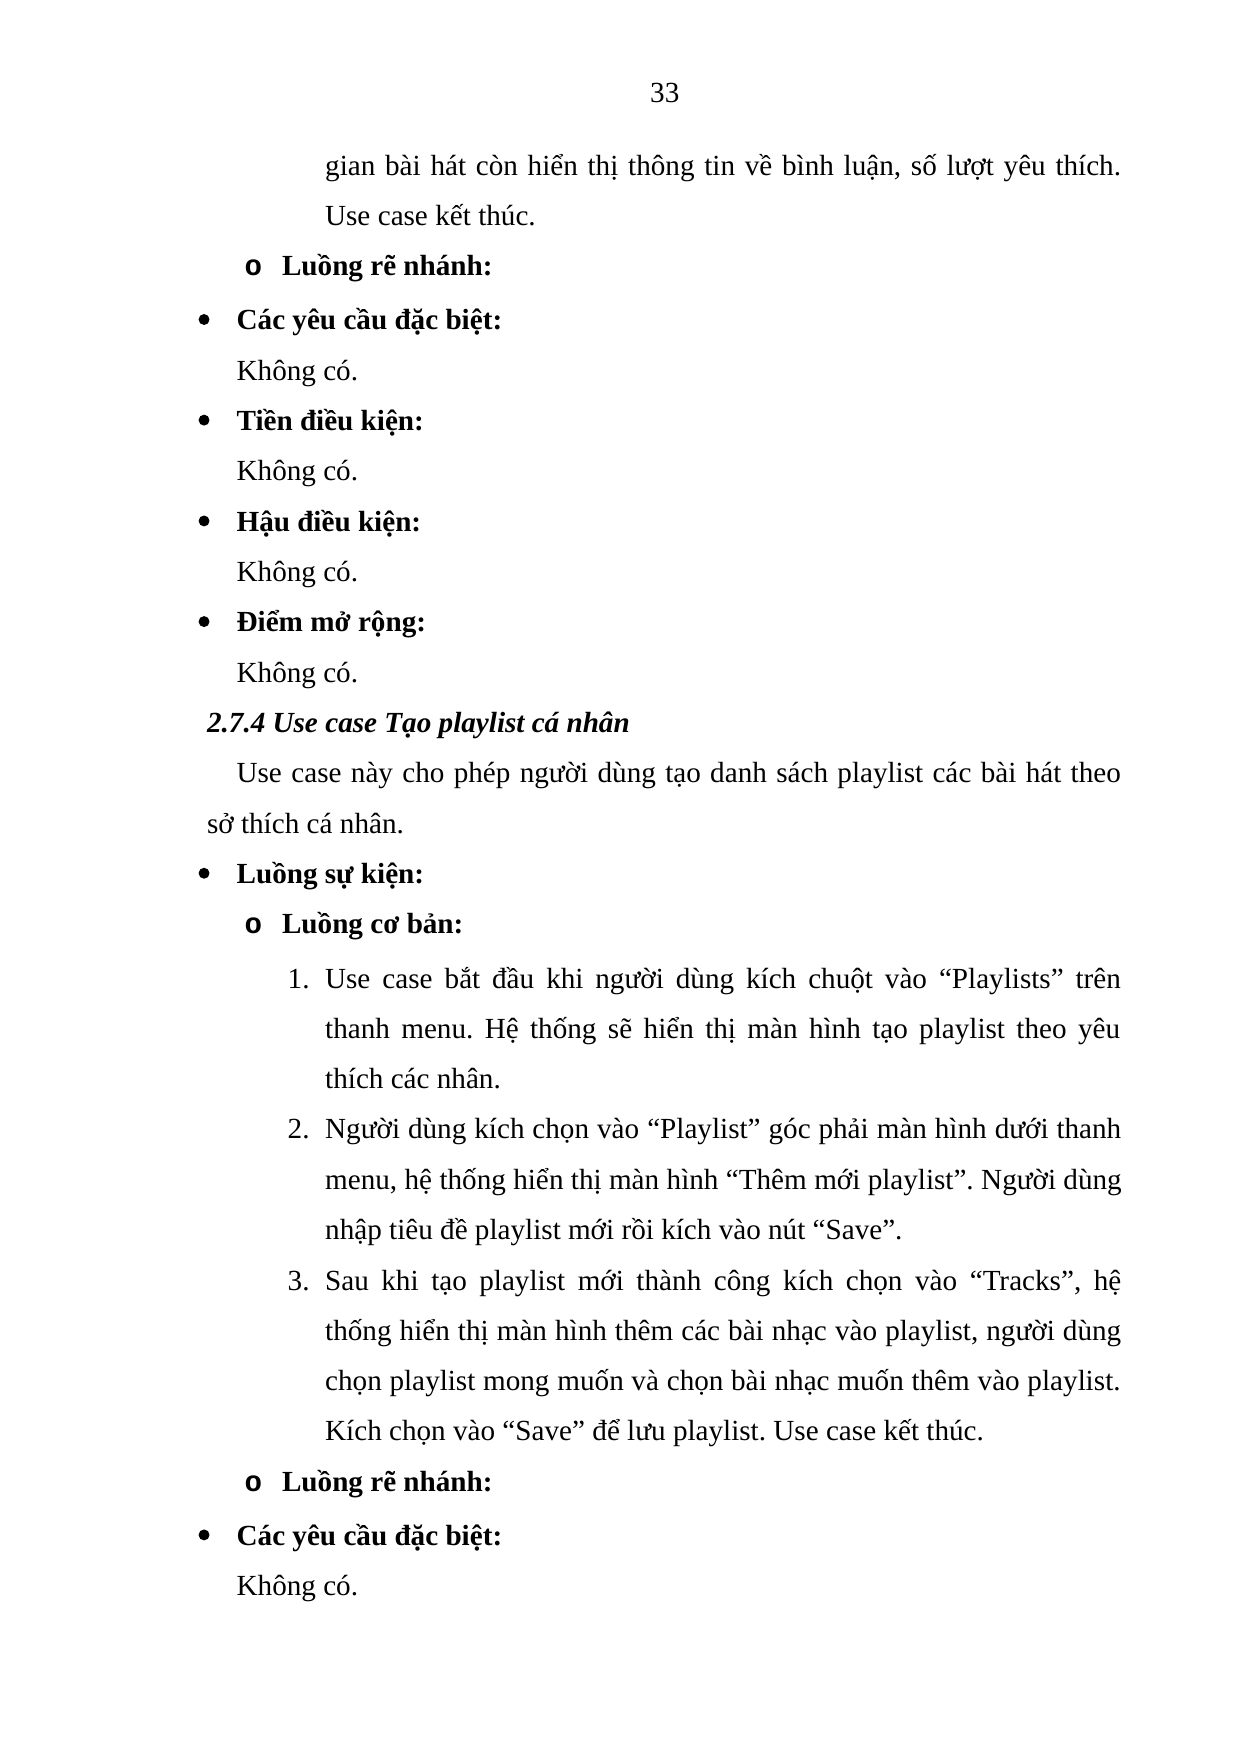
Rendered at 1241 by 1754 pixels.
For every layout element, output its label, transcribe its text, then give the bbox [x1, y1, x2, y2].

list Sau khi tạo playlist mới thành công kích chọn vào “Tracks”, hệ thống hiển thị màn hình thêm các bài nhạc vào playlist, người dùng chọn playlist mong muốn và chọn bài nhạc muốn thêm vào playlist. Kích chọn vào “Save” để lưu playlist. Use case kết thúc. [287, 1263, 1122, 1447]
list Tiền điều kiện: [199, 403, 1122, 437]
list Điểm mở rộng: [199, 604, 1122, 638]
list Use case bắt đầu khi người dùng kích chuột vào “Playlists” trên thanh menu. Hệ thống sẽ hiển thị màn hình tạo playlist theo yêu thích các nhân. [287, 961, 1122, 1095]
list Các yêu cầu đặc biệt: [199, 302, 1122, 336]
list Hậu điều kiện: [199, 504, 1122, 537]
list Luồng sự kiện: [199, 856, 1122, 890]
list Các yêu cầu đặc biệt: [199, 1518, 1122, 1552]
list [287, 148, 1122, 232]
list Người dùng kích chọn vào “Playlist” góc phải màn hình dưới thanh menu, hệ thống hiển thị màn hình “Thêm mới playlist”. Người dùng nhập tiêu đề playlist mới rồi kích vào nút “Save”. [287, 1112, 1122, 1246]
text Không có. [207, 353, 1122, 386]
text Không có. [207, 1568, 1122, 1602]
subtitle Use case Tạo playlist cá nhân [207, 705, 1122, 739]
list Luồng rẽ nhánh: [244, 1464, 1122, 1500]
text Use case này cho phép người dùng tạo danh sách playlist các bài hát theo sở thích cá nhân. [207, 756, 1122, 839]
list Luồng rẽ nhánh: [244, 248, 1122, 284]
text Không có. [207, 554, 1122, 588]
text Không có. [207, 453, 1122, 487]
list Luồng cơ bản: [244, 907, 1122, 943]
text Không có. [207, 655, 1122, 688]
